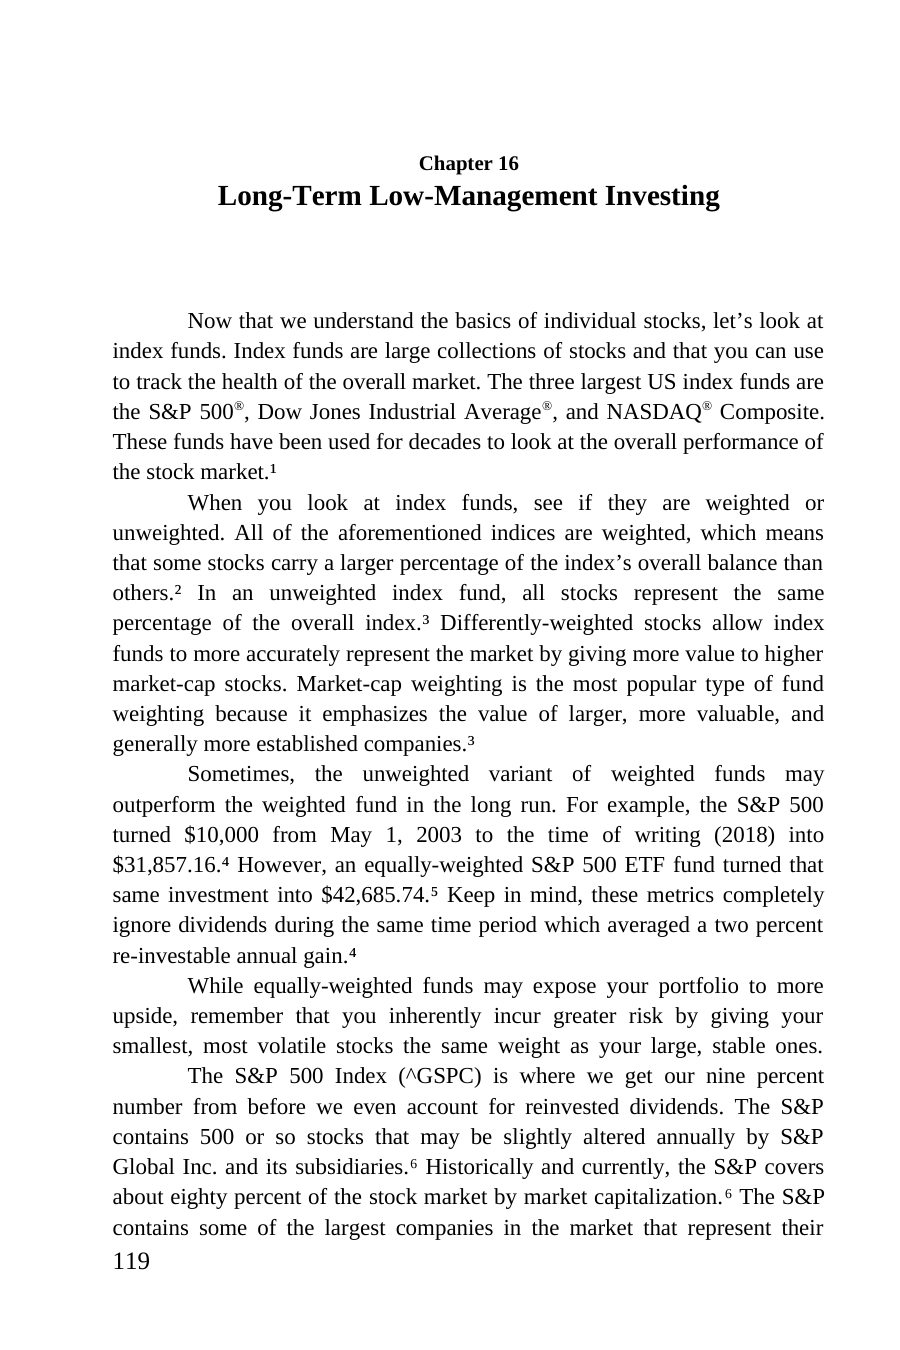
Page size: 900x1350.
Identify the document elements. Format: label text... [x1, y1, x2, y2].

text When you look at index funds, see if they are weighted or unweighted. All of the aforementioned indices are weighted, which means that some stocks carry a larger percentage of the index’s overall balance than others.² In an unweighted index fund, all stocks represent the same percentage of the overall index.³ Differently-weighted stocks allow index funds to more accurately represent the market by giving more value to higher market-cap stocks. Market-cap weighting is the most popular type of fund weighting because it emphasizes the value of larger, more valuable, and generally more established companies.³ [112, 489, 825, 757]
text Long-Term Low-Management Investing [112, 178, 825, 212]
text Chapter 16 [112, 151, 825, 175]
text Sometimes, the unweighted variant of weighted funds may outperform the weighted fund in the long run. For example, the S&P 500 turned $10,000 from May 1, 2003 to the time of writing (2018) into $31,857.16.⁴ However, an equally-weighted S&P 500 ETF fund turned that same investment into $42,685.74.⁵ Keep in mind, these metrics completely ignore dividends during the same time period which averaged a two percent re-investable annual gain.⁴ [112, 761, 825, 968]
text Now that we understand the basics of individual stocks, let’s look at index funds. Index funds are large collections of stocks and that you can use to track the health of the overall market. The three largest US index funds are the S&P 500®, Dow Jones Industrial Average®, and NASDAQ® Composite. These funds have been used for decades to look at the overall performance of the stock market.¹ [112, 307, 825, 485]
